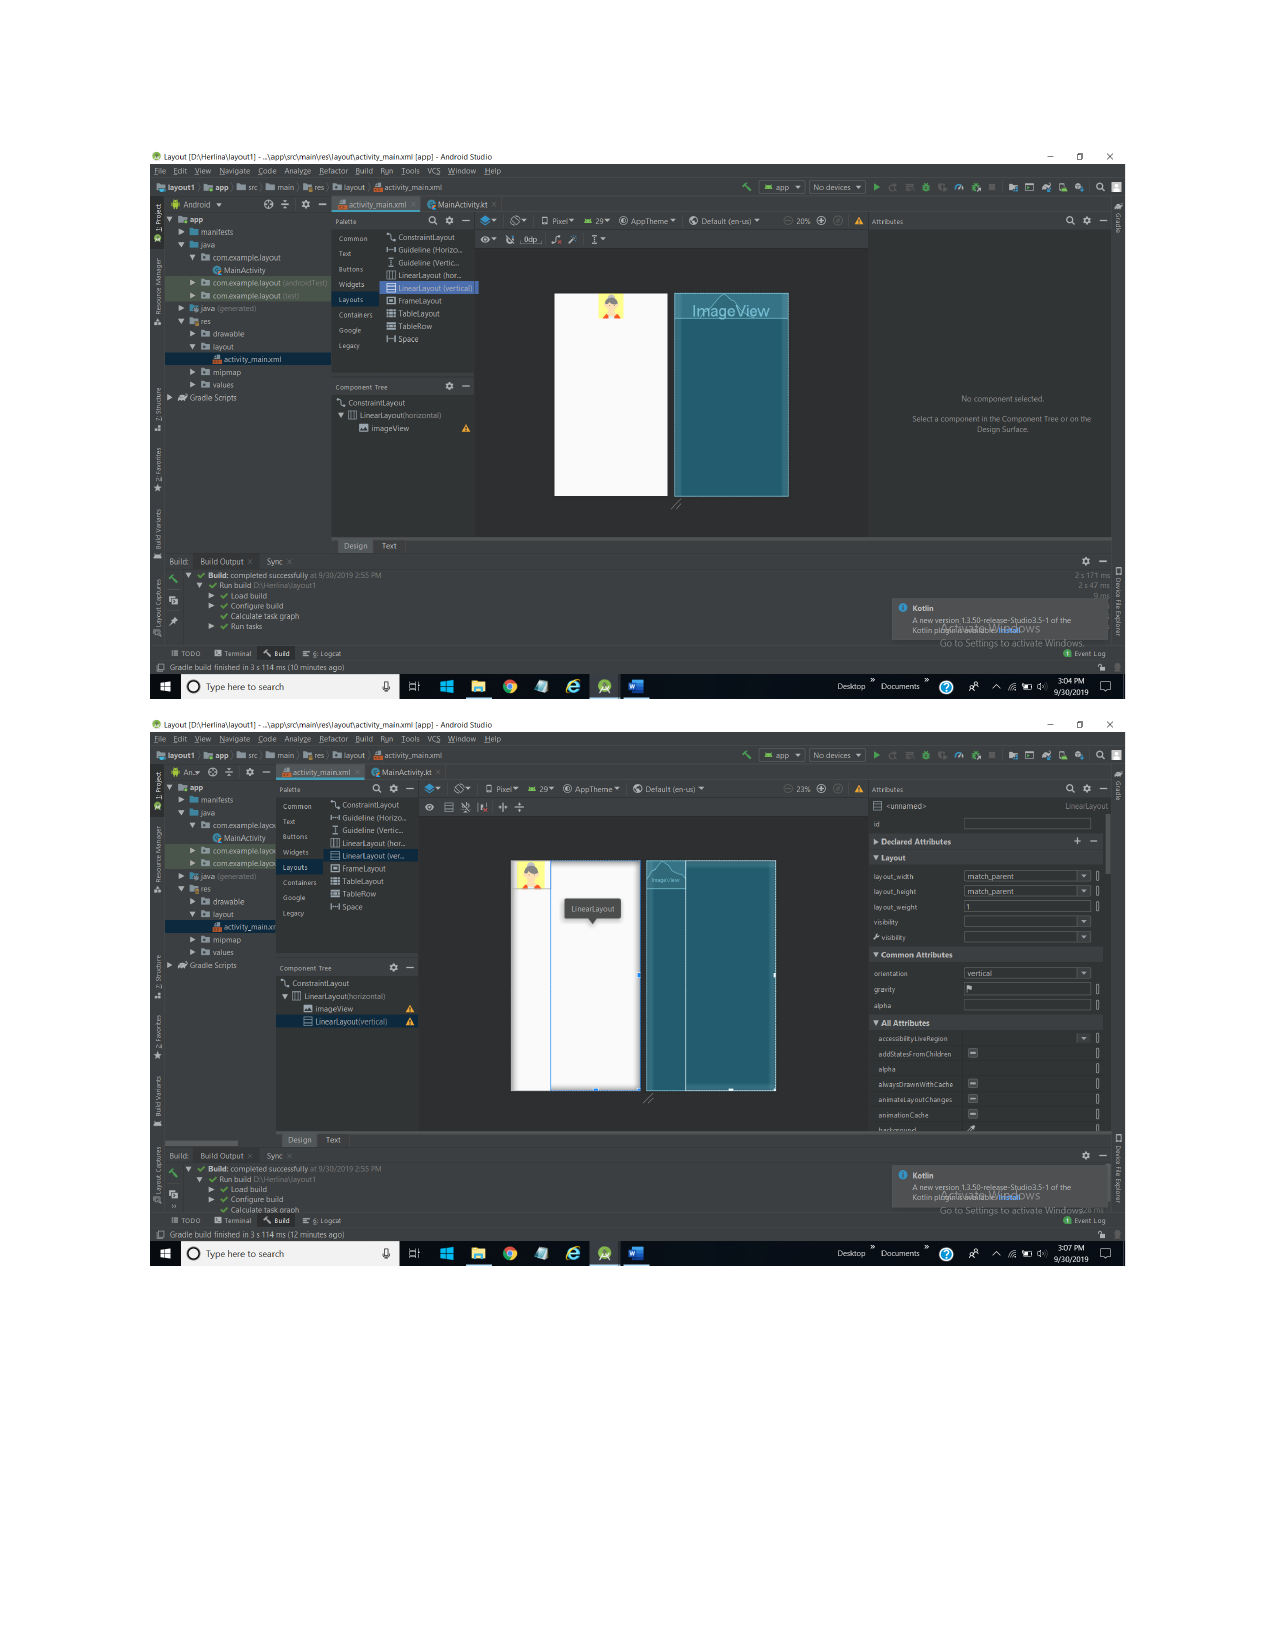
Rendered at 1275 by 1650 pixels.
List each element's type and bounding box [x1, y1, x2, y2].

picture [150, 717, 1125, 1266]
picture [150, 150, 1125, 699]
